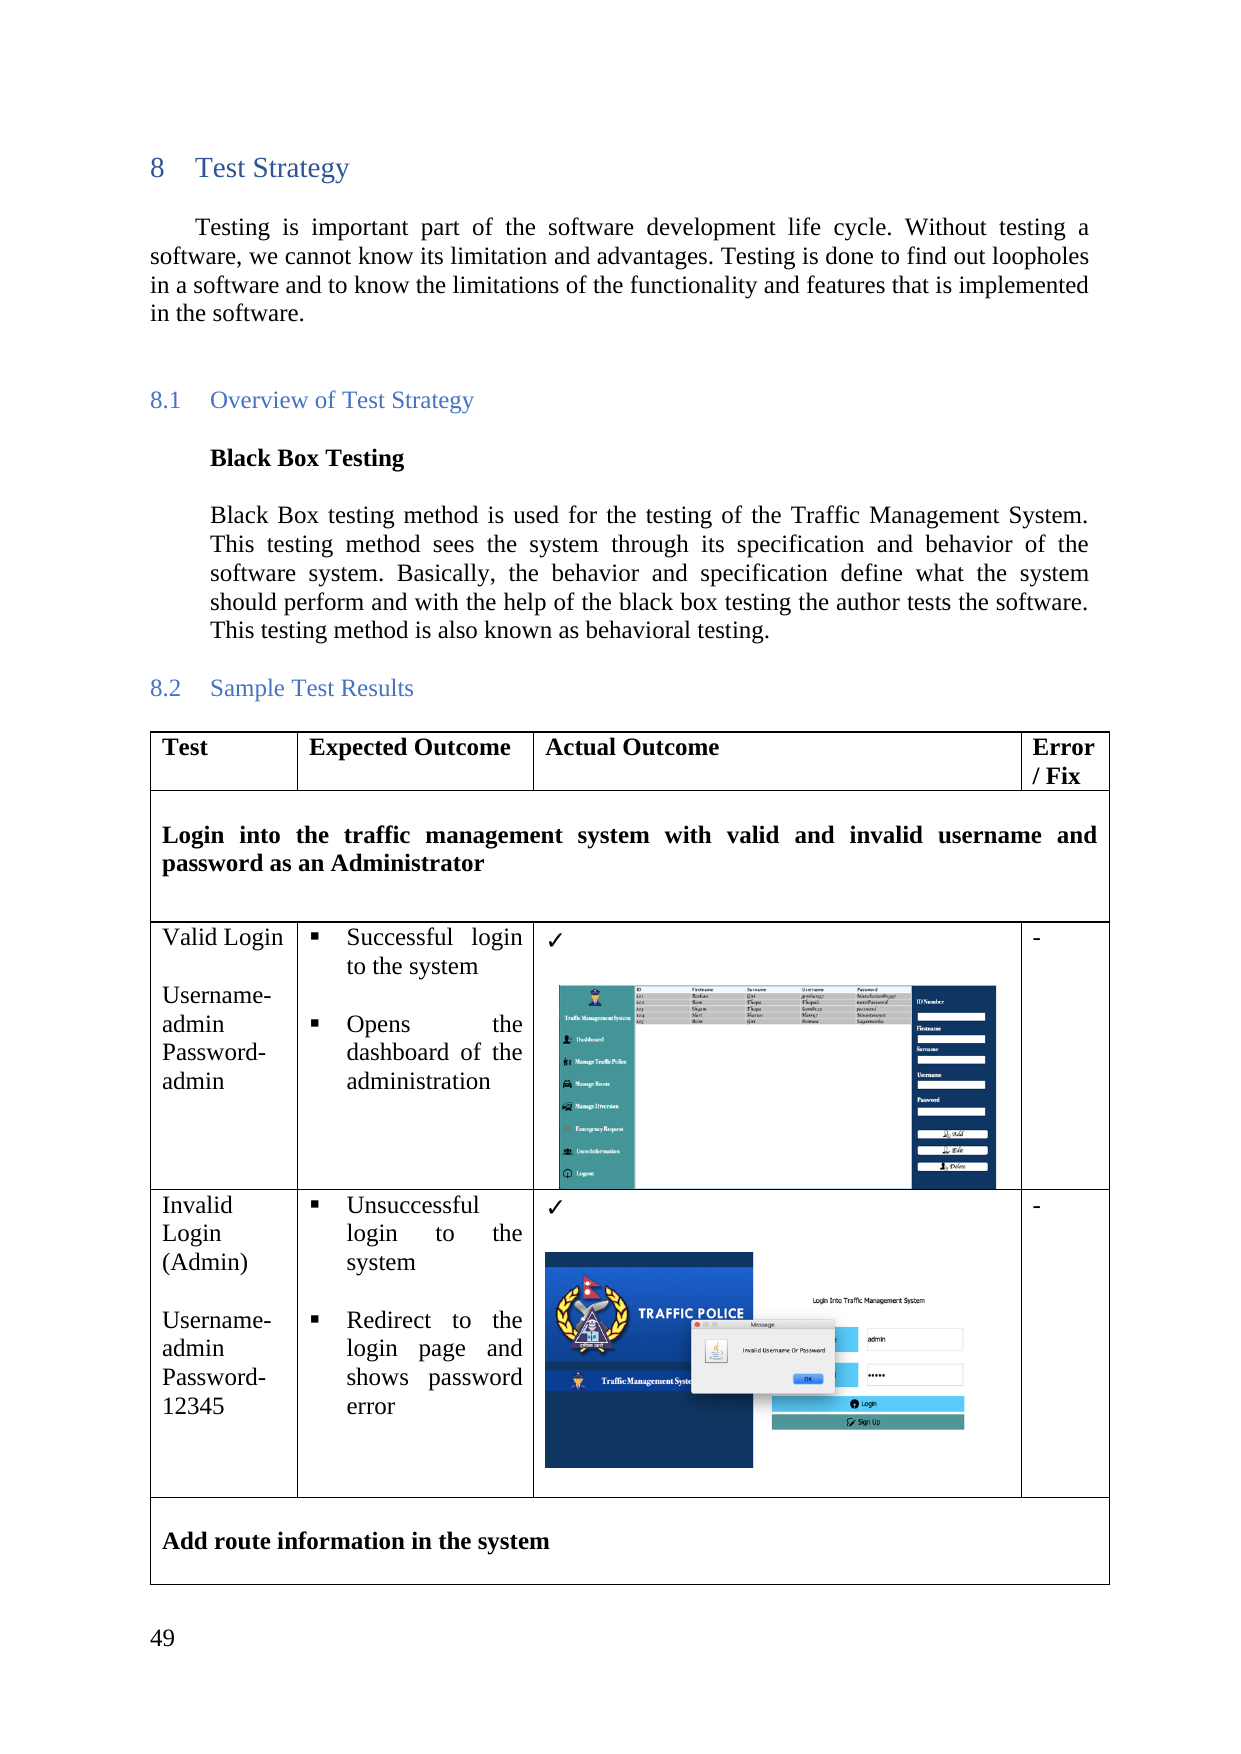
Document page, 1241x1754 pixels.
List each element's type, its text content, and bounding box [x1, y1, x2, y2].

table_cell - [1022, 1190, 1109, 1497]
table_cell Add route information in the system [151, 1498, 1109, 1584]
picture [545, 1252, 978, 1468]
table_cell Login into the traffic management system with valid and invalid username and password as an Administrator [151, 791, 1109, 921]
text Black Box Testing [210, 443, 1090, 472]
subtitle Overview of Test Strategy [150, 385, 1090, 414]
table_cell - [1022, 923, 1109, 1189]
table_cell Unsuccessful login to the system Redirect to the login page and shows password error [298, 1190, 533, 1497]
table_header Actual Outcome [534, 733, 1021, 790]
table_header Test [151, 733, 297, 790]
picture [559, 985, 997, 1189]
table_header Error/ Fix [1022, 733, 1109, 790]
table_cell ✓ [534, 1190, 1021, 1497]
table_cell Successful login to the system Opens the dashboard of the administration [298, 923, 533, 1189]
table_header Expected Outcome [298, 733, 533, 790]
table_cell Invalid Login (Admin) Username- admin Password- 12345 [151, 1190, 297, 1497]
text Testing is important part of the software development life cycle. Without testing a software, we cannot know its limitation and advantages. Testing is done to find out loopholes in a software and to know the limitations of the functionality and features that is implemented in the software. [150, 212, 1090, 327]
subtitle Test Strategy [150, 150, 1090, 183]
text Black Box testing method is used for the testing of the Traffic Management System. This testing method sees the system through its specification and behavior of the software system. Basically, the behavior and specification define what the system should perform and with the help of the black box testing the author tests the software. This testing method is also known as behavioral testing. [210, 501, 1090, 644]
table_cell Valid Login Username-admin Password- admin [151, 923, 297, 1189]
subtitle Sample Test Results [150, 673, 1090, 702]
table_cell ✓ [534, 923, 1021, 1189]
